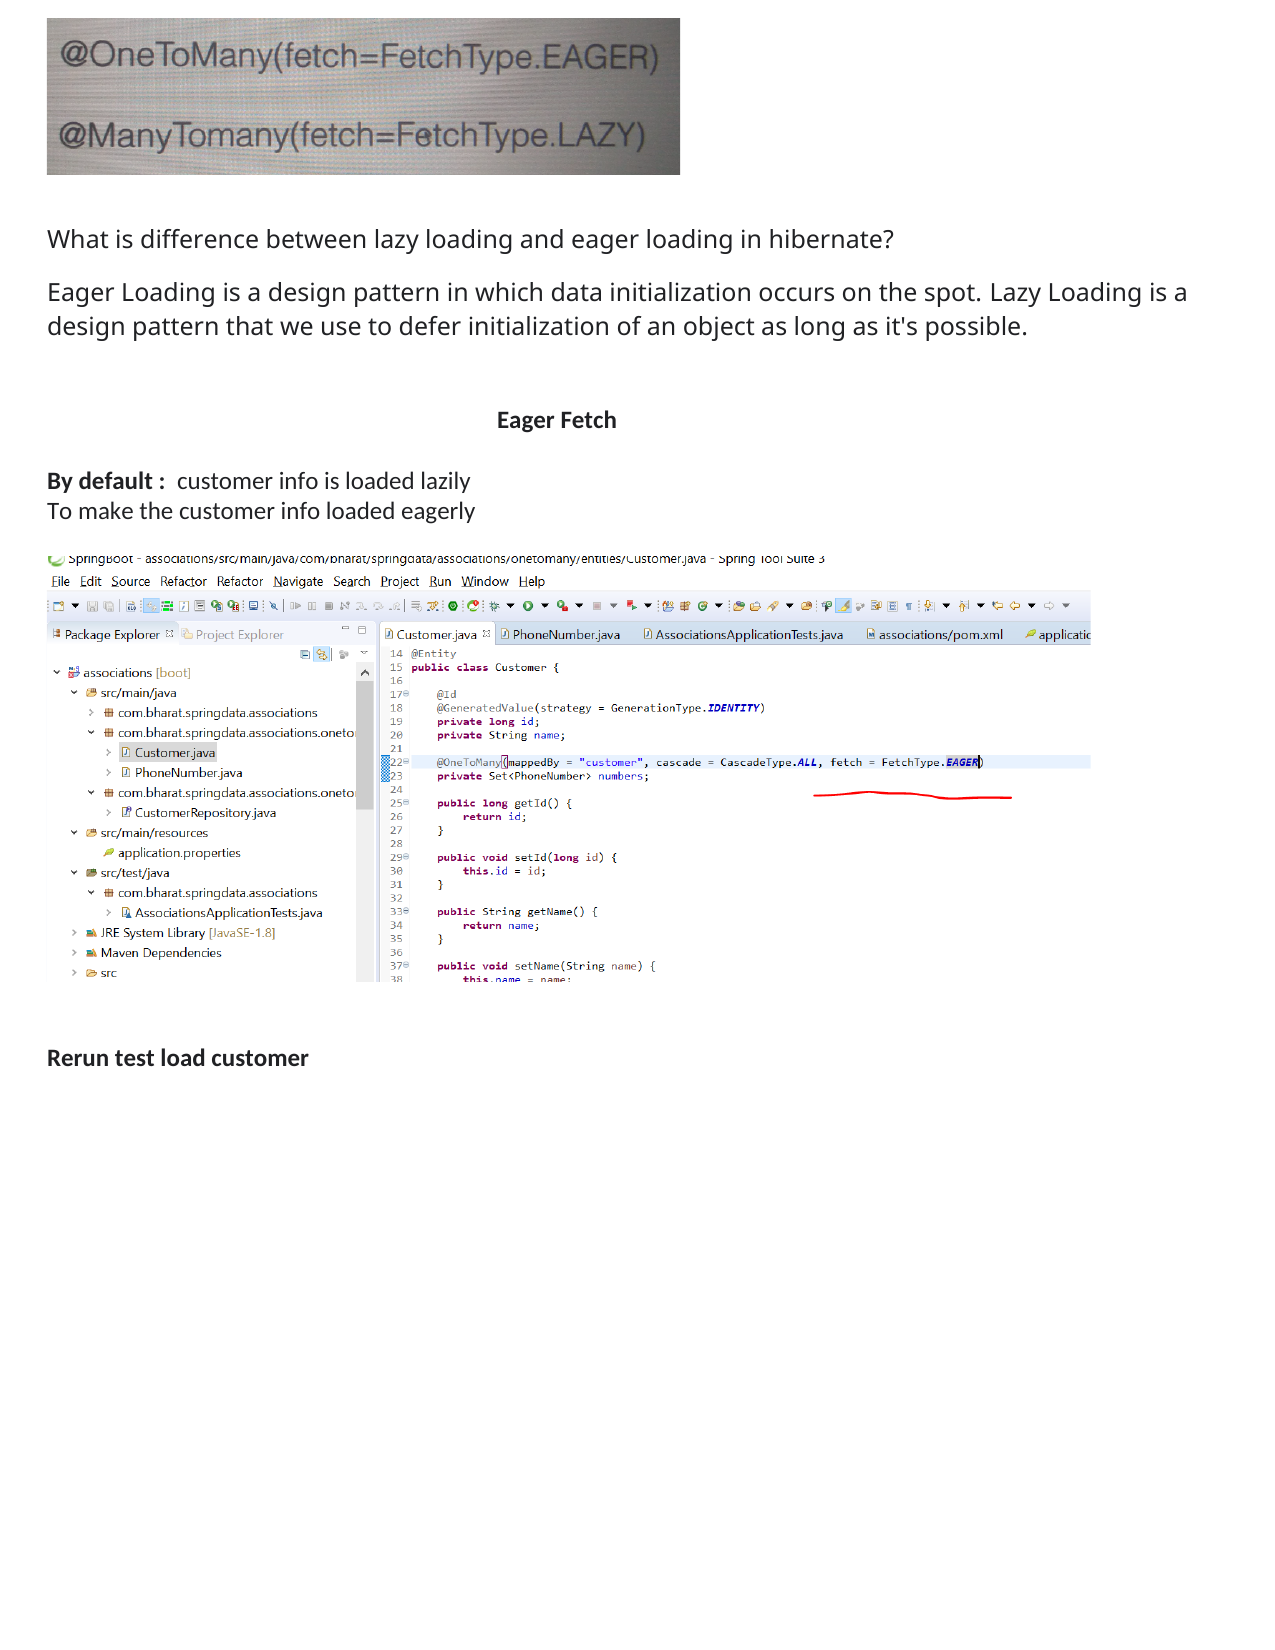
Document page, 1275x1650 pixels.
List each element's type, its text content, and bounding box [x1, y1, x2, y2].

text What is difference between lazy loading and eager loading in hibernate? [47, 222, 1237, 256]
text Eager Loading is a design pattern in which data initialization occurs on the spot. Lazy Loading is a design pattern that we use to defer initialization of an object as long as it's possible. [47, 274, 1237, 343]
text Eager Fetch [497, 404, 1237, 434]
text To make the customer info loaded eagerly [47, 495, 1237, 526]
text Rerun test load customer [47, 1042, 1237, 1073]
picture [46, 556, 1091, 982]
picture [46, 18, 681, 175]
text By default : customer info is loaded lazily [47, 465, 1237, 495]
